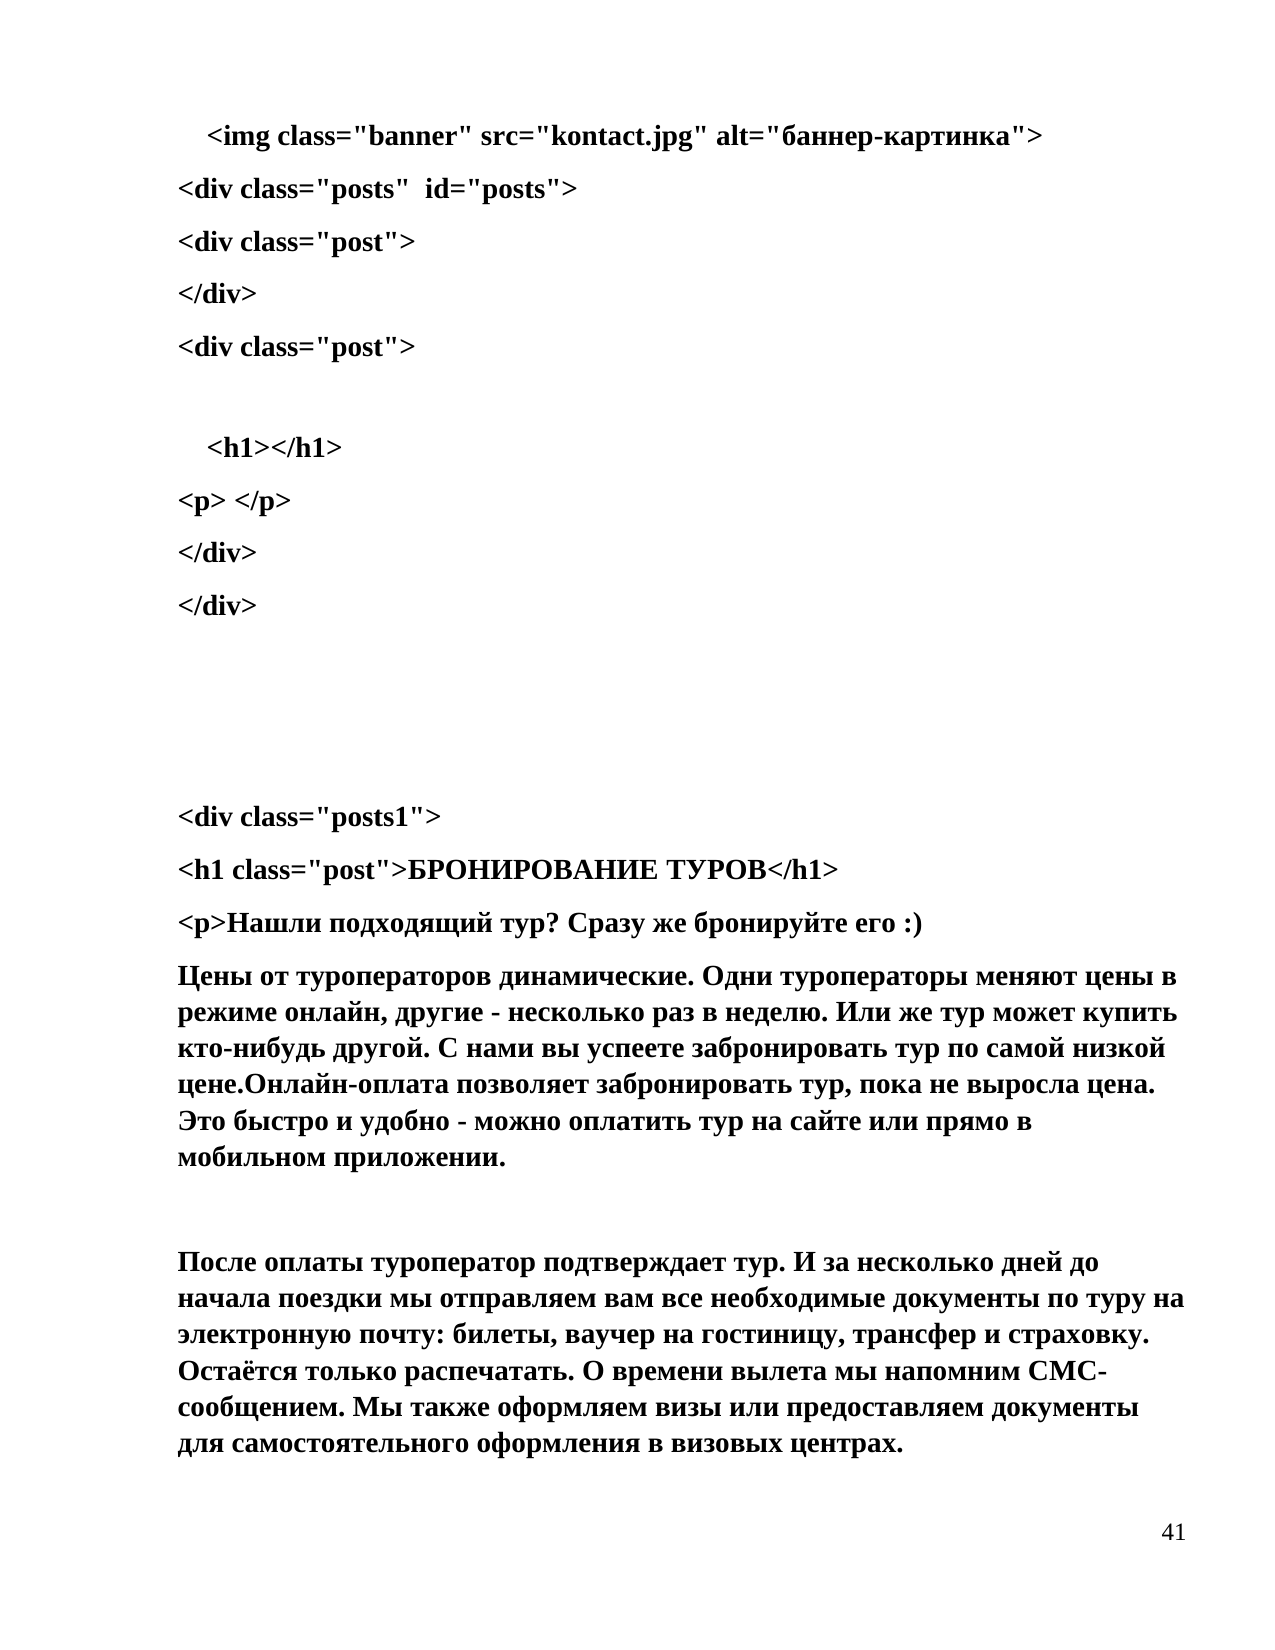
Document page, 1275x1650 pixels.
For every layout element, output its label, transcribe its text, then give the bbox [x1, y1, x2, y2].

text <div class="post"> [177, 329, 1186, 363]
text <p>Нашли подходящий тур? Сразу же бронируйте его :) [177, 905, 1186, 939]
text </div> [177, 536, 1186, 569]
text <h1></h1> [177, 430, 1186, 463]
text </div> [177, 588, 1186, 622]
text <div class="posts" id="posts"> [177, 171, 1186, 204]
text <div class="posts1"> [177, 799, 1186, 833]
text <img class="banner" src="kontact.jpg" alt="баннер-картинка"> [177, 118, 1186, 152]
text <p> </p> [177, 483, 1186, 516]
text </div> [177, 277, 1186, 310]
text <div class="post"> [177, 224, 1186, 257]
text <h1 class="post">БРОНИРОВАНИЕ ТУРОВ</h1> [177, 852, 1186, 886]
text Цены от туроператоров динамические. Одни туроператоры меняют цены в режиме онлайн, другие - несколько раз в неделю. Или же тур может купить кто-нибудь другой. С нами вы успеете забронировать тур по самой низкой цене.Онлайн-оплата позволяет забронировать тур, пока не выросла цена. Это быстро и удобно - можно оплатить тур на сайте или прямо в мобильном приложении. [177, 958, 1186, 1172]
text После оплаты туроператор подтверждает тур. И за несколько дней до начала поездки мы отправляем вам все необходимые документы по туру на электронную почту: билеты, ваучер на гостиницу, трансфер и страховку. Остаётся только распечатать. О времени вылета мы напомним СМС-сообщением. Мы также оформляем визы или предоставляем документы для самостоятельного оформления в визовых центрах. [177, 1244, 1186, 1459]
